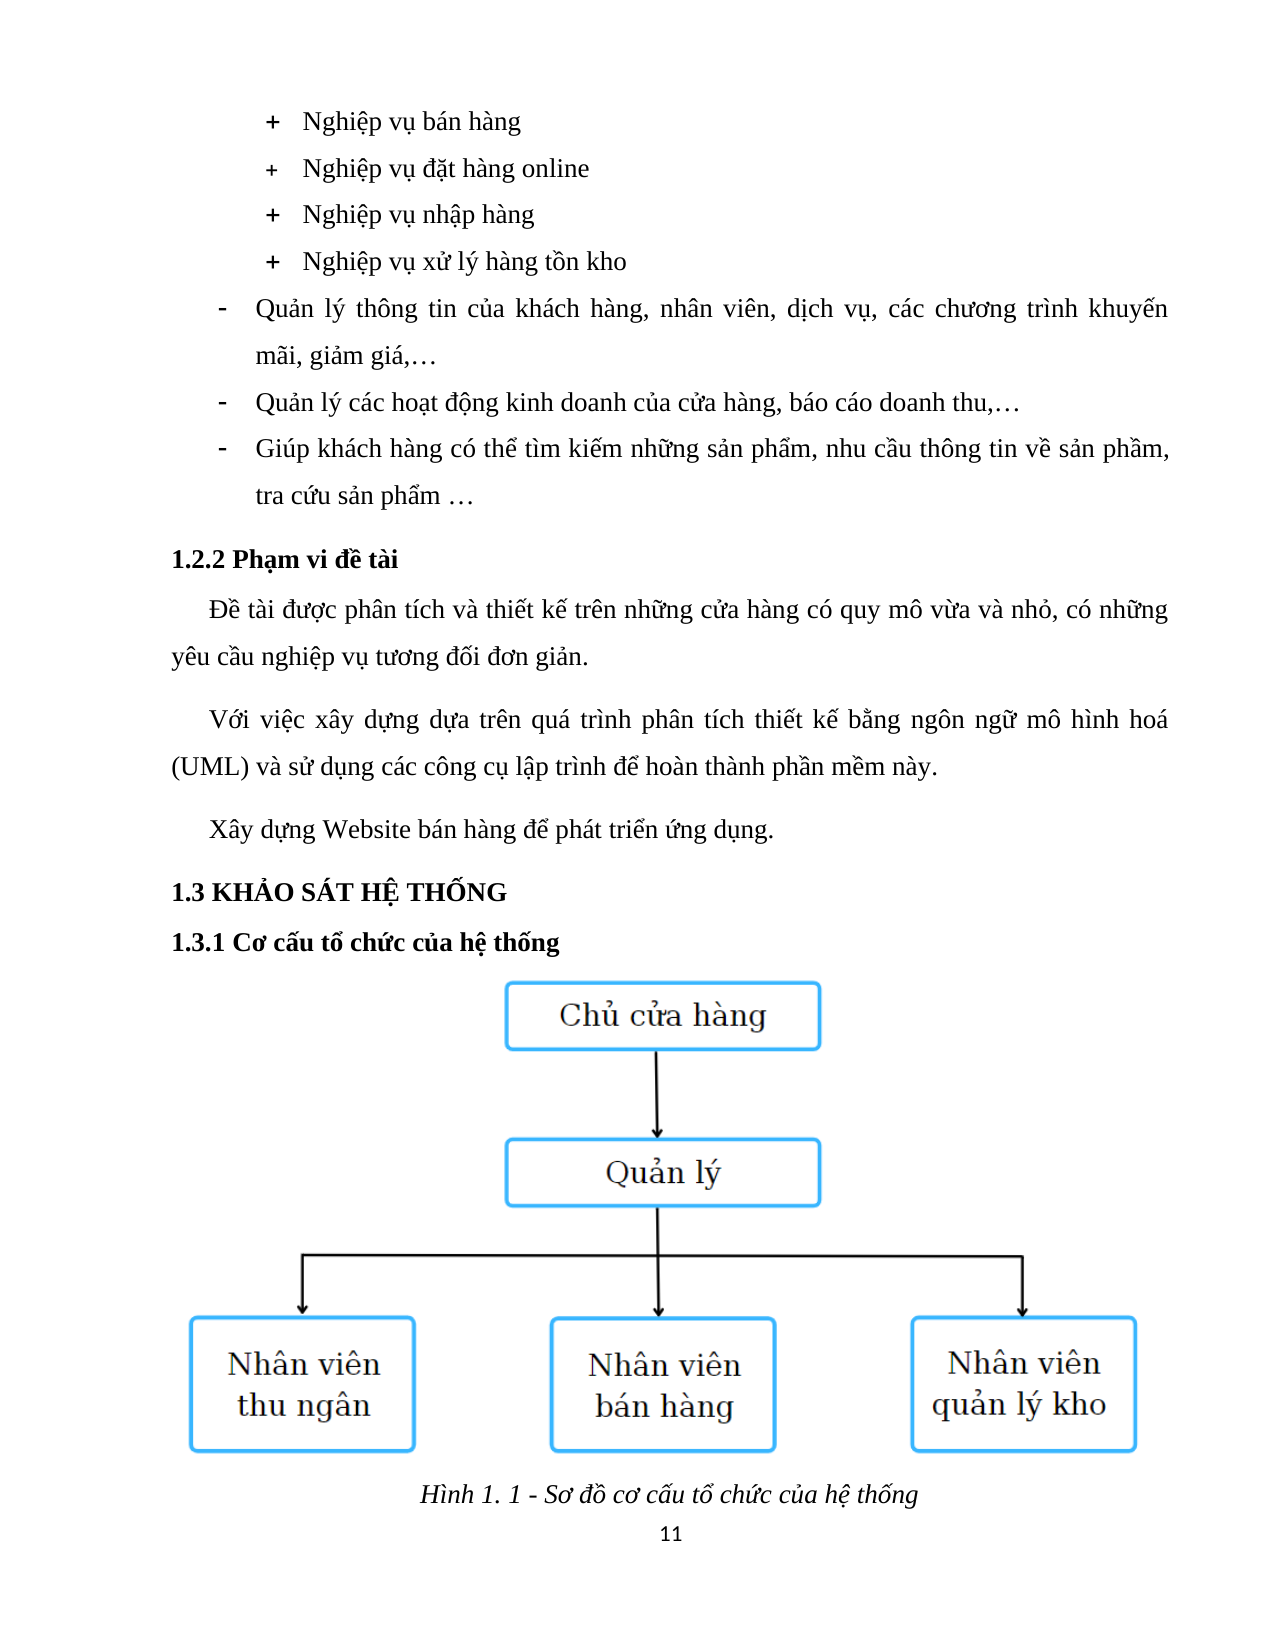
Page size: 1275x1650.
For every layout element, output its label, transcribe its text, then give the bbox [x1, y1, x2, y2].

list Quản lý thông tin của khách hàng, nhân viên, dịch vụ, các chương trình khuyến mãi, giảm giá,… [218, 292, 1170, 370]
list KHẢO SÁT HỆ THỐNG [171, 876, 1170, 907]
picture [171, 976, 1147, 1459]
list Nghiệp vụ nhập hàng [265, 198, 1170, 230]
text Đề tài được phân tích và thiết kế trên những cửa hàng có quy mô vừa và nhỏ, có những yêu cầu nghiệp vụ tương đối đơn giản. [171, 593, 1170, 671]
text Hình 1. 1 - Sơ đồ cơ cấu tổ chức của hệ thống [171, 1478, 1170, 1509]
text Xây dựng Website bán hàng để phát triển ứng dụng. [171, 813, 1170, 844]
text Với việc xây dựng dựa trên quá trình phân tích thiết kế bằng ngôn ngữ mô hình hoá (UML) và sử dụng các công cụ lập trình để hoàn thành phần mềm này. [171, 703, 1170, 781]
list Nghiệp vụ đặt hàng online [265, 152, 1170, 183]
list Phạm vi đề tài [171, 543, 1170, 574]
list Giúp khách hàng có thể tìm kiếm những sản phẩm, nhu cầu thông tin về sản phầm, tra cứu sản phẩm … [218, 433, 1170, 511]
list Cơ cấu tổ chức của hệ thống [171, 926, 1170, 958]
list Nghiệp vụ bán hàng [265, 105, 1170, 136]
list Nghiệp vụ xử lý hàng tồn kho [265, 245, 1170, 277]
list Quản lý các hoạt động kinh doanh của cửa hàng, báo cáo doanh thu,… [218, 386, 1170, 417]
